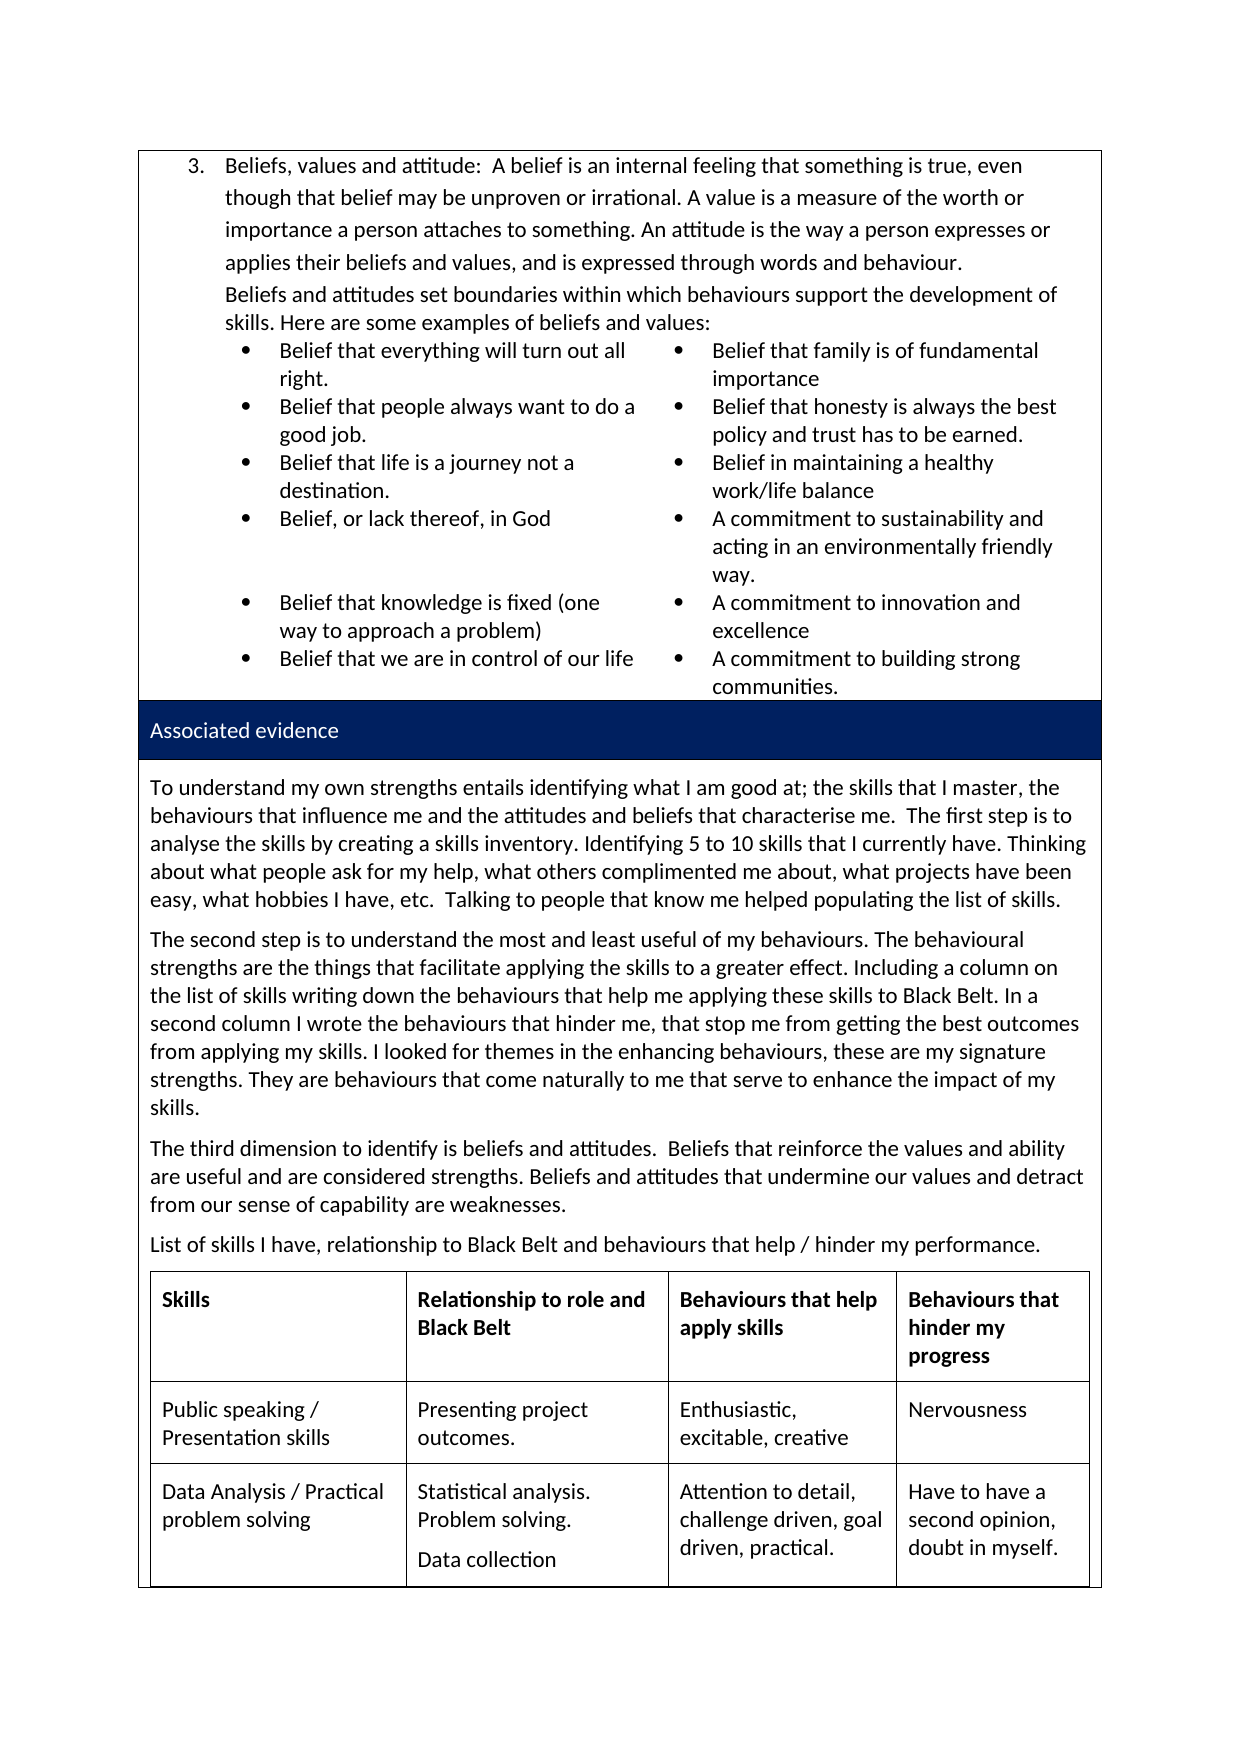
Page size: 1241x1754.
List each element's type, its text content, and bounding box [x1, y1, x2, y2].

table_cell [139, 760, 1101, 1587]
table_cell Associated evidence [139, 701, 1101, 759]
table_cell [139, 151, 1101, 700]
